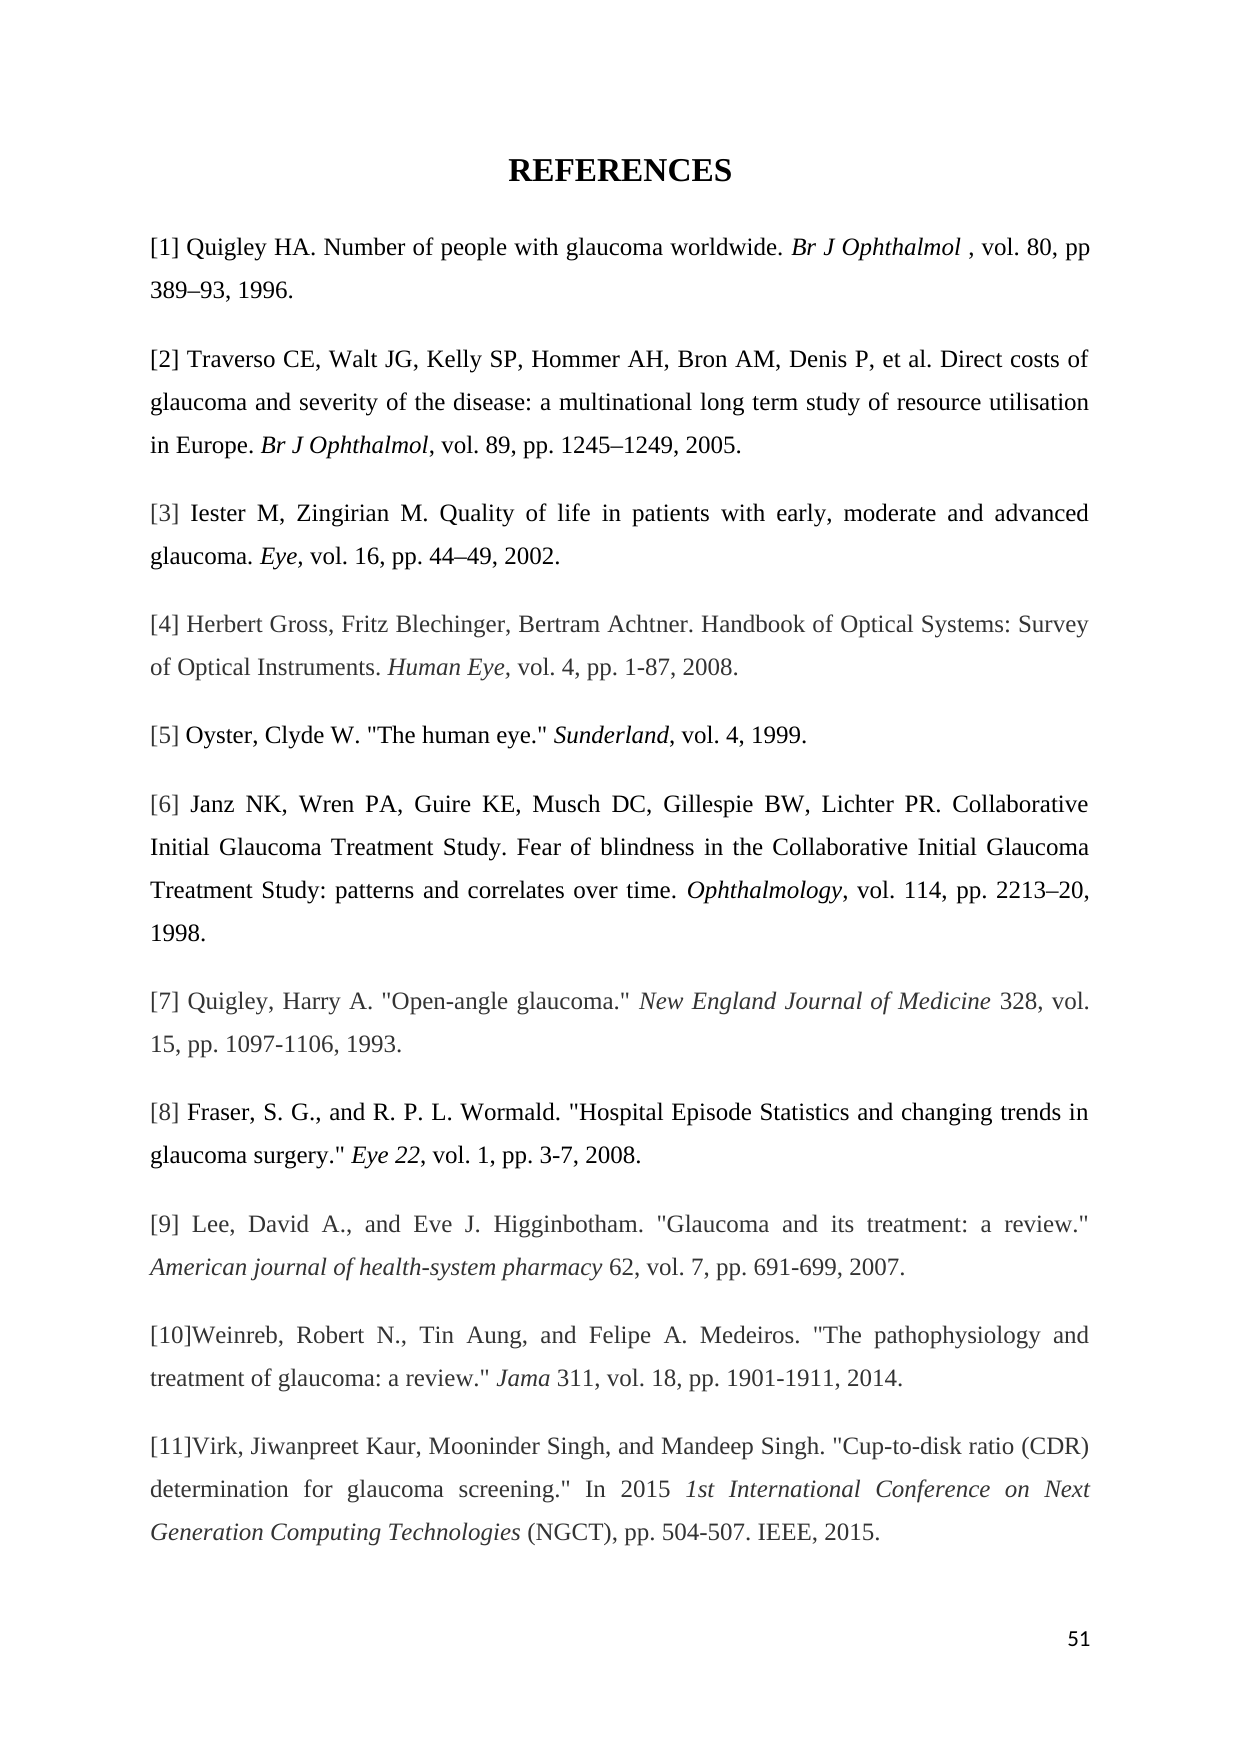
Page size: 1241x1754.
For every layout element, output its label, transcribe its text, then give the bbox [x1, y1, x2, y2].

list [1] Quigley HA. Number of people with glaucoma worldwide. Br J Ophthalmol , vol. 80, pp 389–93, 1996. [150, 232, 1090, 304]
text [10]Weinreb, Robert N., Tin Aung, and Felipe A. Medeiros. "The pathophysiology and treatment of glaucoma: a review." Jama 311, vol. 18, pp. 1901-1911, 2014. [150, 1320, 1090, 1392]
list [5] Oyster, Clyde W. "The human eye." Sunderland, vol. 4, 1999. [150, 721, 1090, 749]
list [3] Iester M, Zingirian M. Quality of life in patients with early, moderate and advanced glaucoma. Eye, vol. 16, pp. 44–49, 2002. [150, 498, 1090, 570]
list [2] Traverso CE, Walt JG, Kelly SP, Hommer AH, Bron AM, Denis P, et al. Direct costs of glaucoma and severity of the disease: a multinational long term study of resource utilisation in Europe. Br J Ophthalmol, vol. 89, pp. 1245–1249, 2005. [150, 344, 1090, 459]
list [4] Herbert Gross, Fritz Blechinger, Bertram Achtner. Handbook of Optical Systems: Survey of Optical Instruments. Human Eye, vol. 4, pp. 1-87, 2008. [150, 609, 1090, 681]
text [9] Lee, David A., and Eve J. Higginbotham. "Glaucoma and its treatment: a review." American journal of health-system pharmacy 62, vol. 7, pp. 691-699, 2007. [150, 1209, 1090, 1281]
list [6] Janz NK, Wren PA, Guire KE, Musch DC, Gillespie BW, Lichter PR. Collaborative Initial Glaucoma Treatment Study. Fear of blindness in the Collaborative Initial Glaucoma Treatment Study: patterns and correlates over time. Ophthalmology, vol. 114, pp. 2213–20, 1998. [150, 789, 1090, 947]
list [7] Quigley, Harry A. "Open-angle glaucoma." New England Journal of Medicine 328, vol. 15, pp. 1097-1106, 1993. [150, 986, 1090, 1058]
list [8] Fraser, S. G., and R. P. L. Wormald. "Hospital Episode Statistics and changing trends in glaucoma surgery." Eye 22, vol. 1, pp. 3-7, 2008. [150, 1097, 1090, 1169]
text [11]Virk, Jiwanpreet Kaur, Mooninder Singh, and Mandeep Singh. "Cup-to-disk ratio (CDR) determination for glaucoma screening." In 2015 1st International Conference on Next Generation Computing Technologies (NGCT), pp. 504-507. IEEE, 2015. [150, 1431, 1090, 1546]
list REFERENCES [150, 150, 1090, 188]
